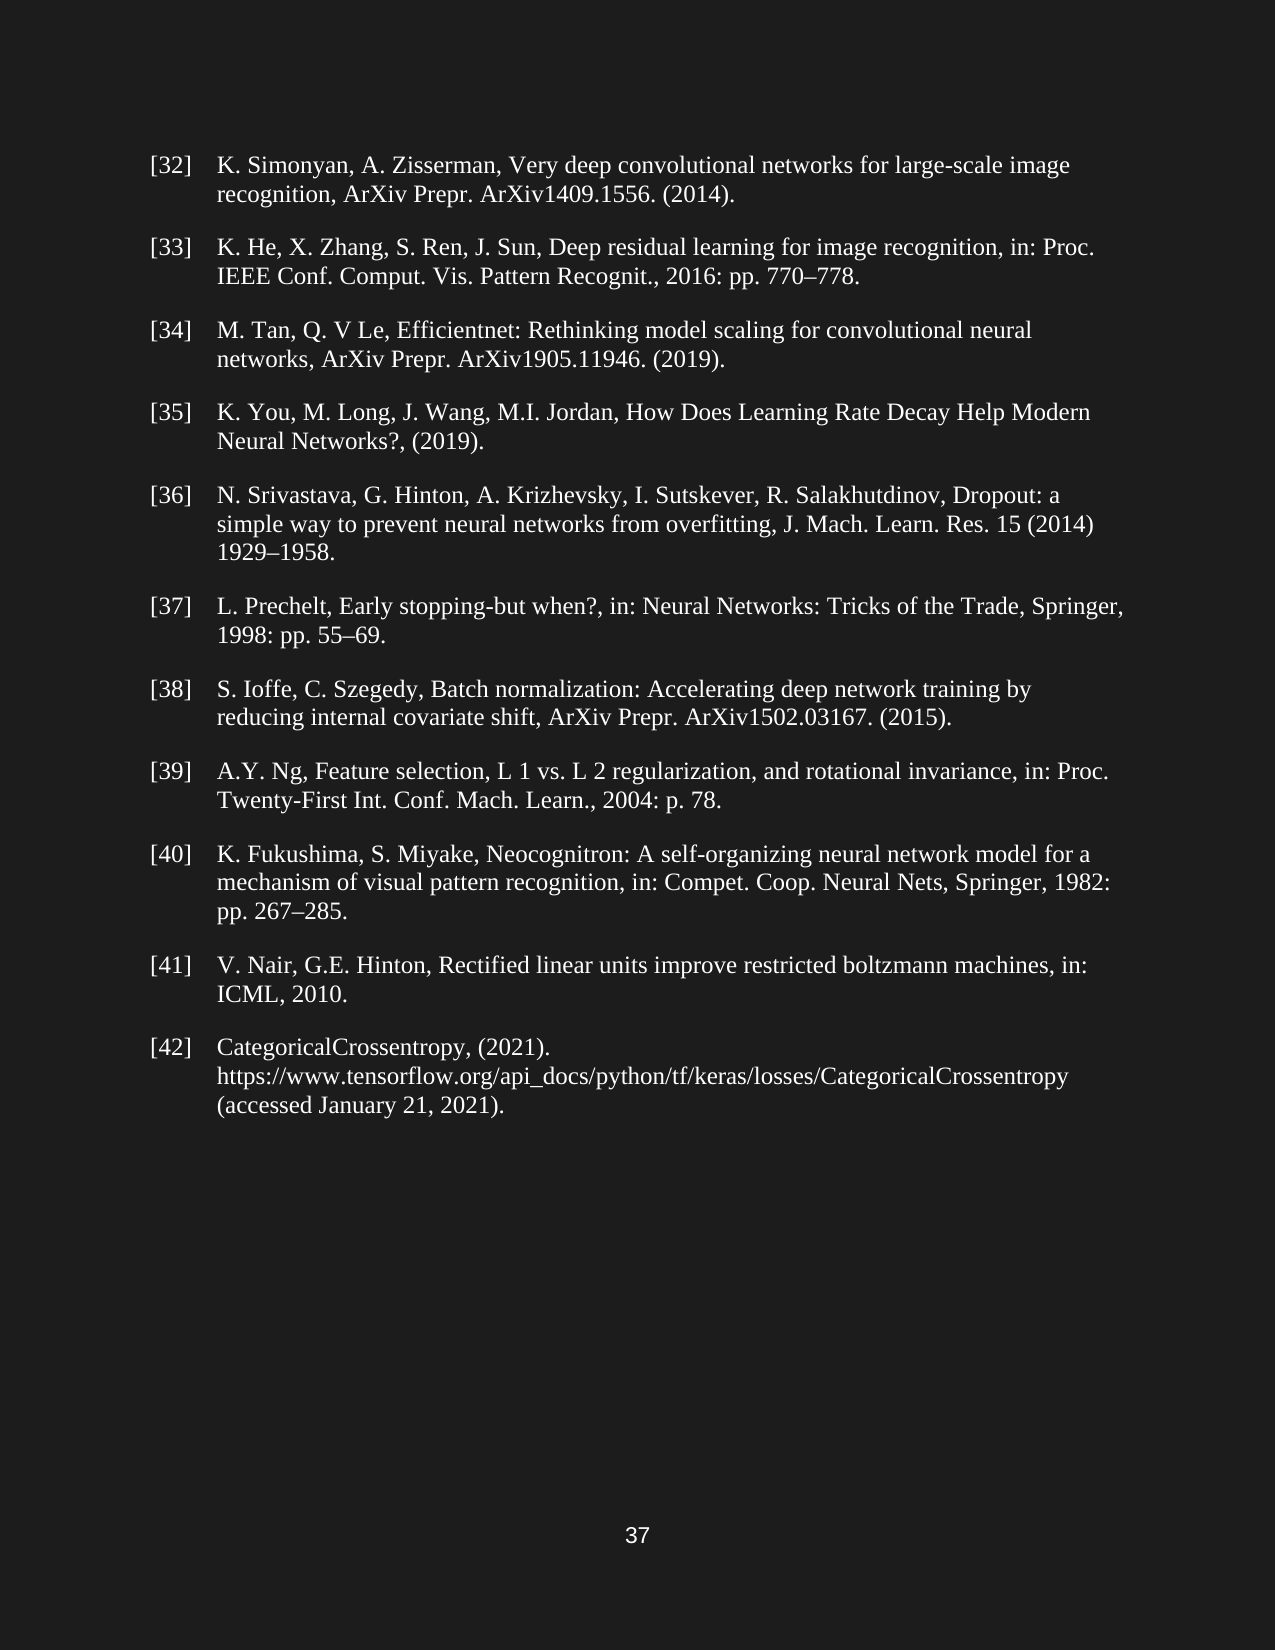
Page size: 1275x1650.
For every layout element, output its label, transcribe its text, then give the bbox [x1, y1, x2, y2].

text [41] V. Nair, G.E. Hinton, Rectified linear units improve restricted boltzmann machines, in: ICML, 2010. [150, 950, 1125, 1007]
text [40] K. Fukushima, S. Miyake, Neocognitron: A self-organizing neural network model for a mechanism of visual pattern recognition, in: Compet. Coop. Neural Nets, Springer, 1982: pp. 267–285. [150, 839, 1125, 925]
text [36] N. Srivastava, G. Hinton, A. Krizhevsky, I. Sutskever, R. Salakhutdinov, Dropout: a simple way to prevent neural networks from overfitting, J. Mach. Learn. Res. 15 (2014) 1929–1958. [150, 480, 1125, 566]
text [32] K. Simonyan, A. Zisserman, Very deep convolutional networks for large-scale image recognition, ArXiv Prepr. ArXiv1409.1556. (2014). [150, 150, 1125, 207]
text [38] S. Ioffe, C. Szegedy, Batch normalization: Accelerating deep network training by reducing internal covariate shift, ArXiv Prepr. ArXiv1502.03167. (2015). [150, 674, 1125, 731]
text [42] CategoricalCrossentropy, (2021). https://www.tensorflow.org/api_docs/python/tf/keras/losses/CategoricalCrossentropy (accessed January 21, 2021). [150, 1032, 1125, 1119]
text [37] L. Prechelt, Early stopping-but when?, in: Neural Networks: Tricks of the Trade, Springer, 1998: pp. 55–69. [150, 591, 1125, 649]
text [35] K. You, M. Long, J. Wang, M.I. Jordan, How Does Learning Rate Decay Help Modern Neural Networks?, (2019). [150, 397, 1125, 455]
text [34] M. Tan, Q. V Le, Efficientnet: Rethinking model scaling for convolutional neural networks, ArXiv Prepr. ArXiv1905.11946. (2019). [150, 315, 1125, 372]
text [39] A.Y. Ng, Feature selection, L 1 vs. L 2 regularization, and rotational invariance, in: Proc. Twenty-First Int. Conf. Mach. Learn., 2004: p. 78. [150, 756, 1125, 814]
text [33] K. He, X. Zhang, S. Ren, J. Sun, Deep residual learning for image recognition, in: Proc. IEEE Conf. Comput. Vis. Pattern Recognit., 2016: pp. 770–778. [150, 232, 1125, 290]
